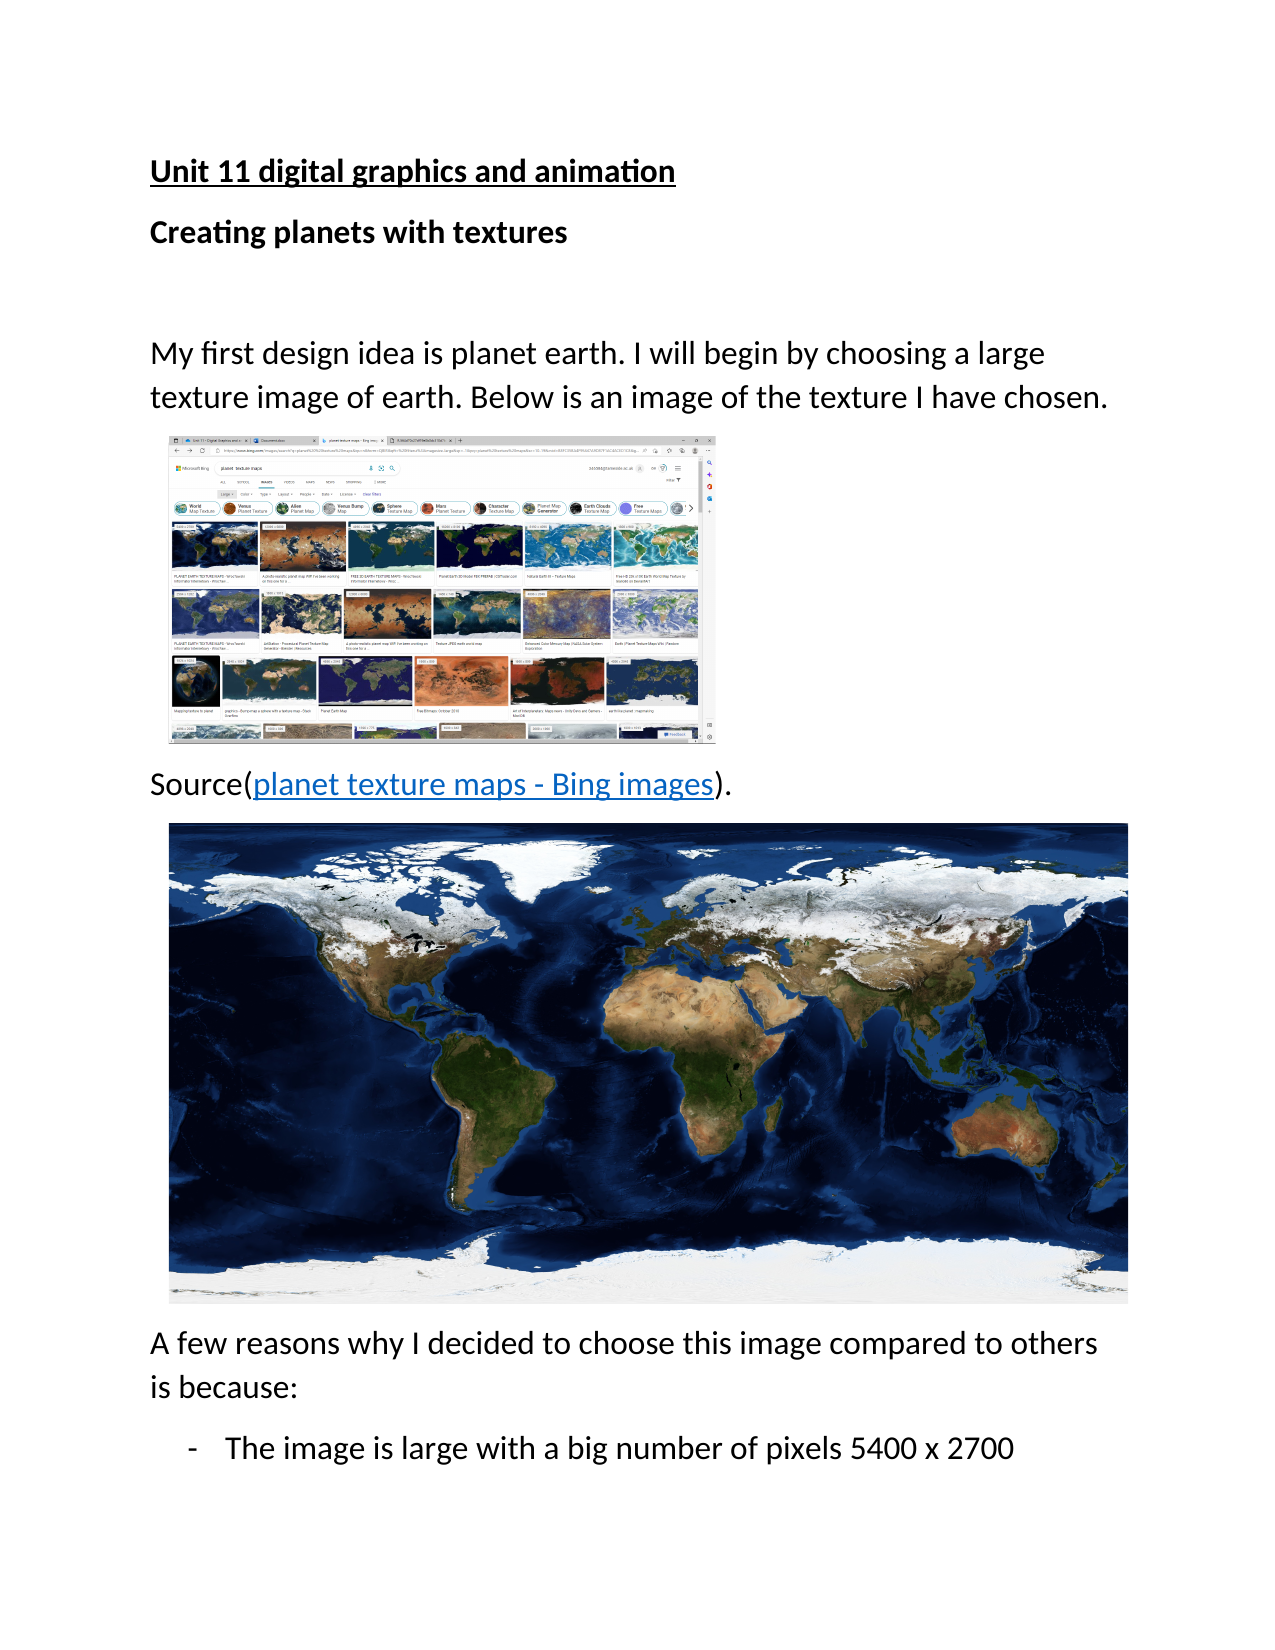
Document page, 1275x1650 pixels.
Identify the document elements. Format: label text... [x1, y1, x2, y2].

text Source(planet texture maps - Bing images). [150, 763, 1125, 804]
text Unit 11 digital graphics and animation [150, 150, 1125, 191]
text Creating planets with textures [150, 211, 1125, 251]
text A few reasons why I decided to choose this image compared to others is because: [150, 1322, 1125, 1407]
list The image is large with a big number of pixels 5400 x 2700 [187, 1427, 1125, 1467]
text My first design idea is planet earth. I will begin by choosing a large texture image of earth. Below is an image of the texture I have chosen. [150, 332, 1125, 417]
